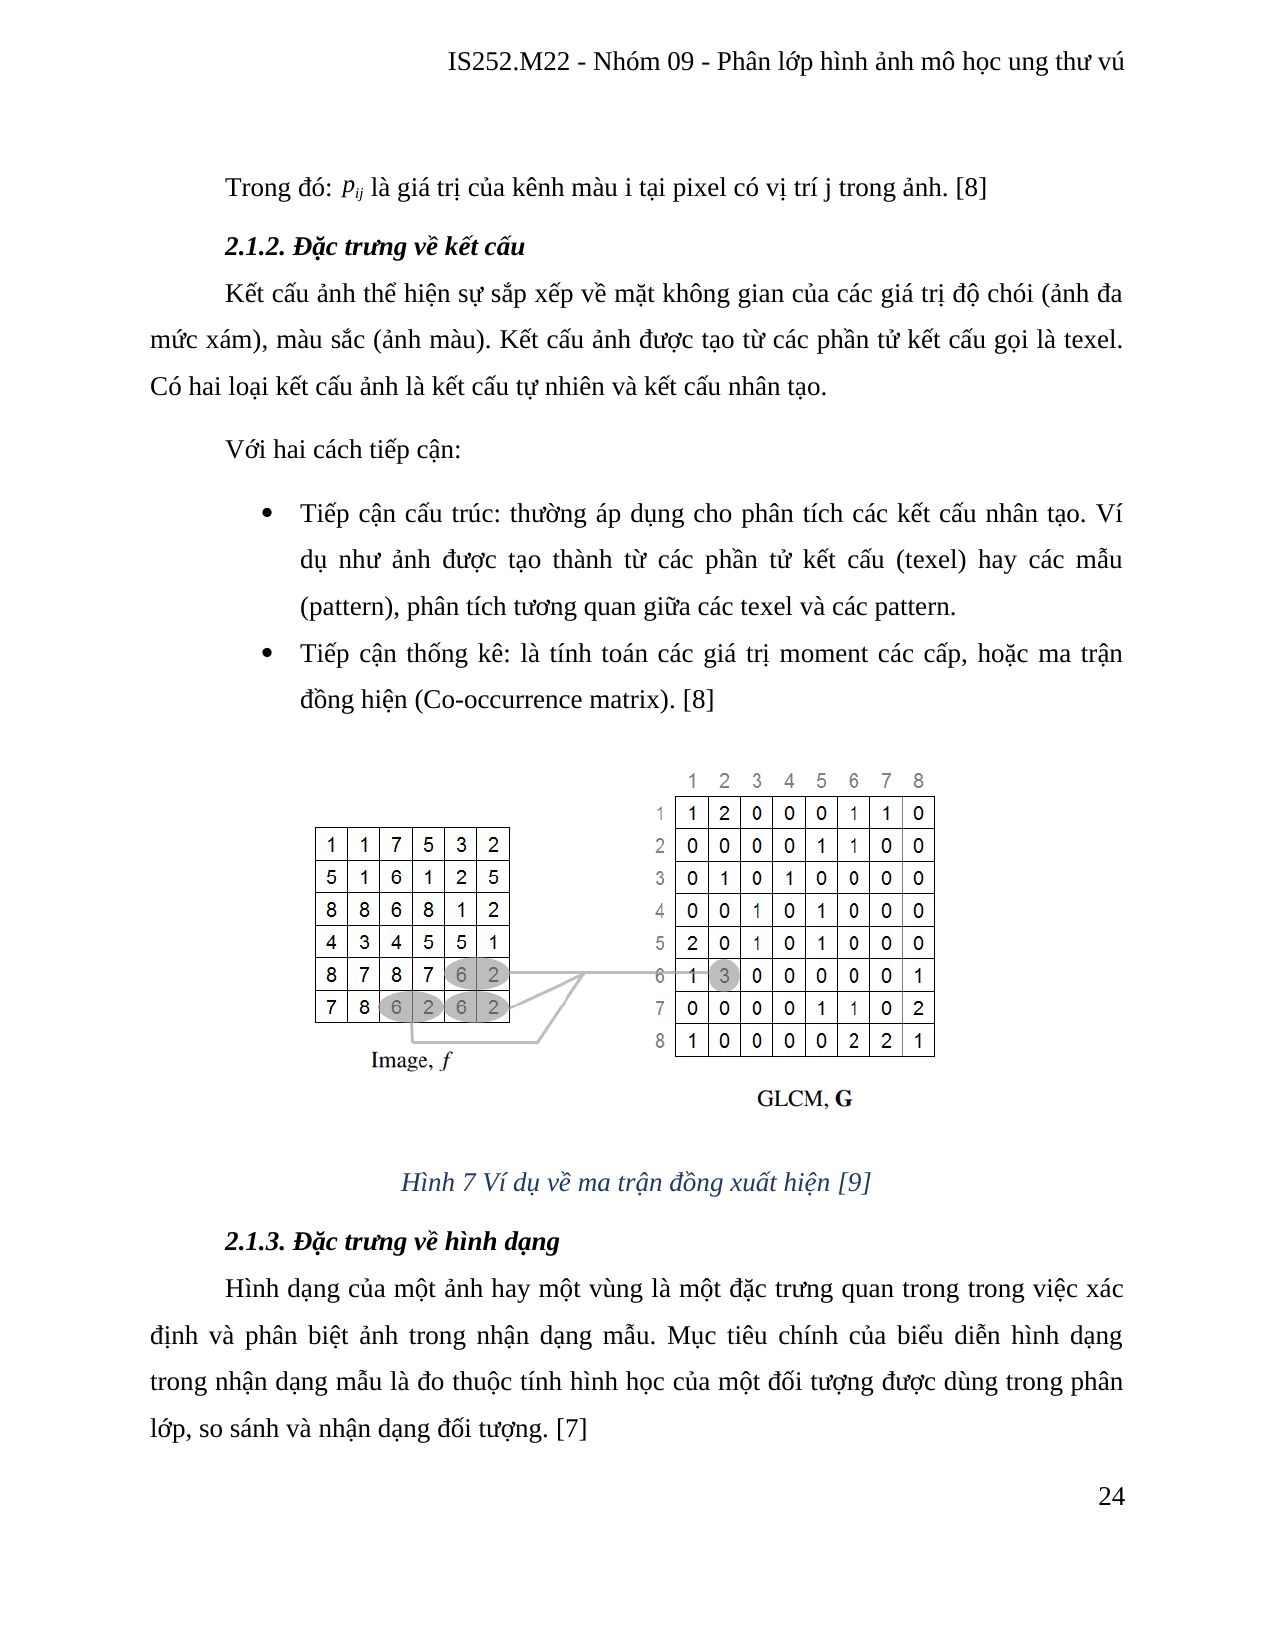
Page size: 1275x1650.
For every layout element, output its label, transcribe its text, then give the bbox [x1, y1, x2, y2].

list Tiếp cận cấu trúc: thường áp dụng cho phân tích các kết cấu nhân tạo. Ví dụ như ảnh được tạo thành từ các phần tử kết cấu (texel) hay các mẫu (pattern), phân tích tương quan giữa các texel và các pattern. [262, 497, 1125, 621]
text Hình dạng của một ảnh hay một vùng là một đặc trưng quan trong trong việc xác định và phân biệt ảnh trong nhận dạng mẫu. Mục tiêu chính của biểu diễn hình dạng trong nhận dạng mẫu là đo thuộc tính hình học của một đối tượng được dùng trong phân lớp, so sánh và nhận dạng đối tượng. [150, 1272, 1125, 1443]
list Tiếp cận thống kê: là tính toán các giá trị moment các cấp, hoặc ma trận đồng hiện (Co-occurrence matrix). [262, 637, 1125, 715]
picture [276, 746, 999, 1135]
text Với hai cách tiếp cận: [150, 433, 1125, 464]
subtitle 2.1.2. Đặc trưng về kết cấu [225, 230, 1125, 261]
list Trong đó: là giá trị của kênh màu i tại pixel có vị trí j trong ảnh. [225, 171, 1125, 202]
text Hình 7 Ví dụ về ma trận đồng xuất hiện [150, 1166, 1125, 1197]
subtitle 2.1.3. Đặc trưng về hình dạng [225, 1226, 1125, 1257]
text Kết cấu ảnh thể hiện sự sắp xếp về mặt không gian của các giá trị độ chói (ảnh đa mức xám), màu sắc (ảnh màu). Kết cấu ảnh được tạo từ các phần tử kết cấu gọi là texel. Có hai loại kết cấu ảnh là kết cấu tự nhiên và kết cấu nhân tạo. [150, 277, 1125, 401]
